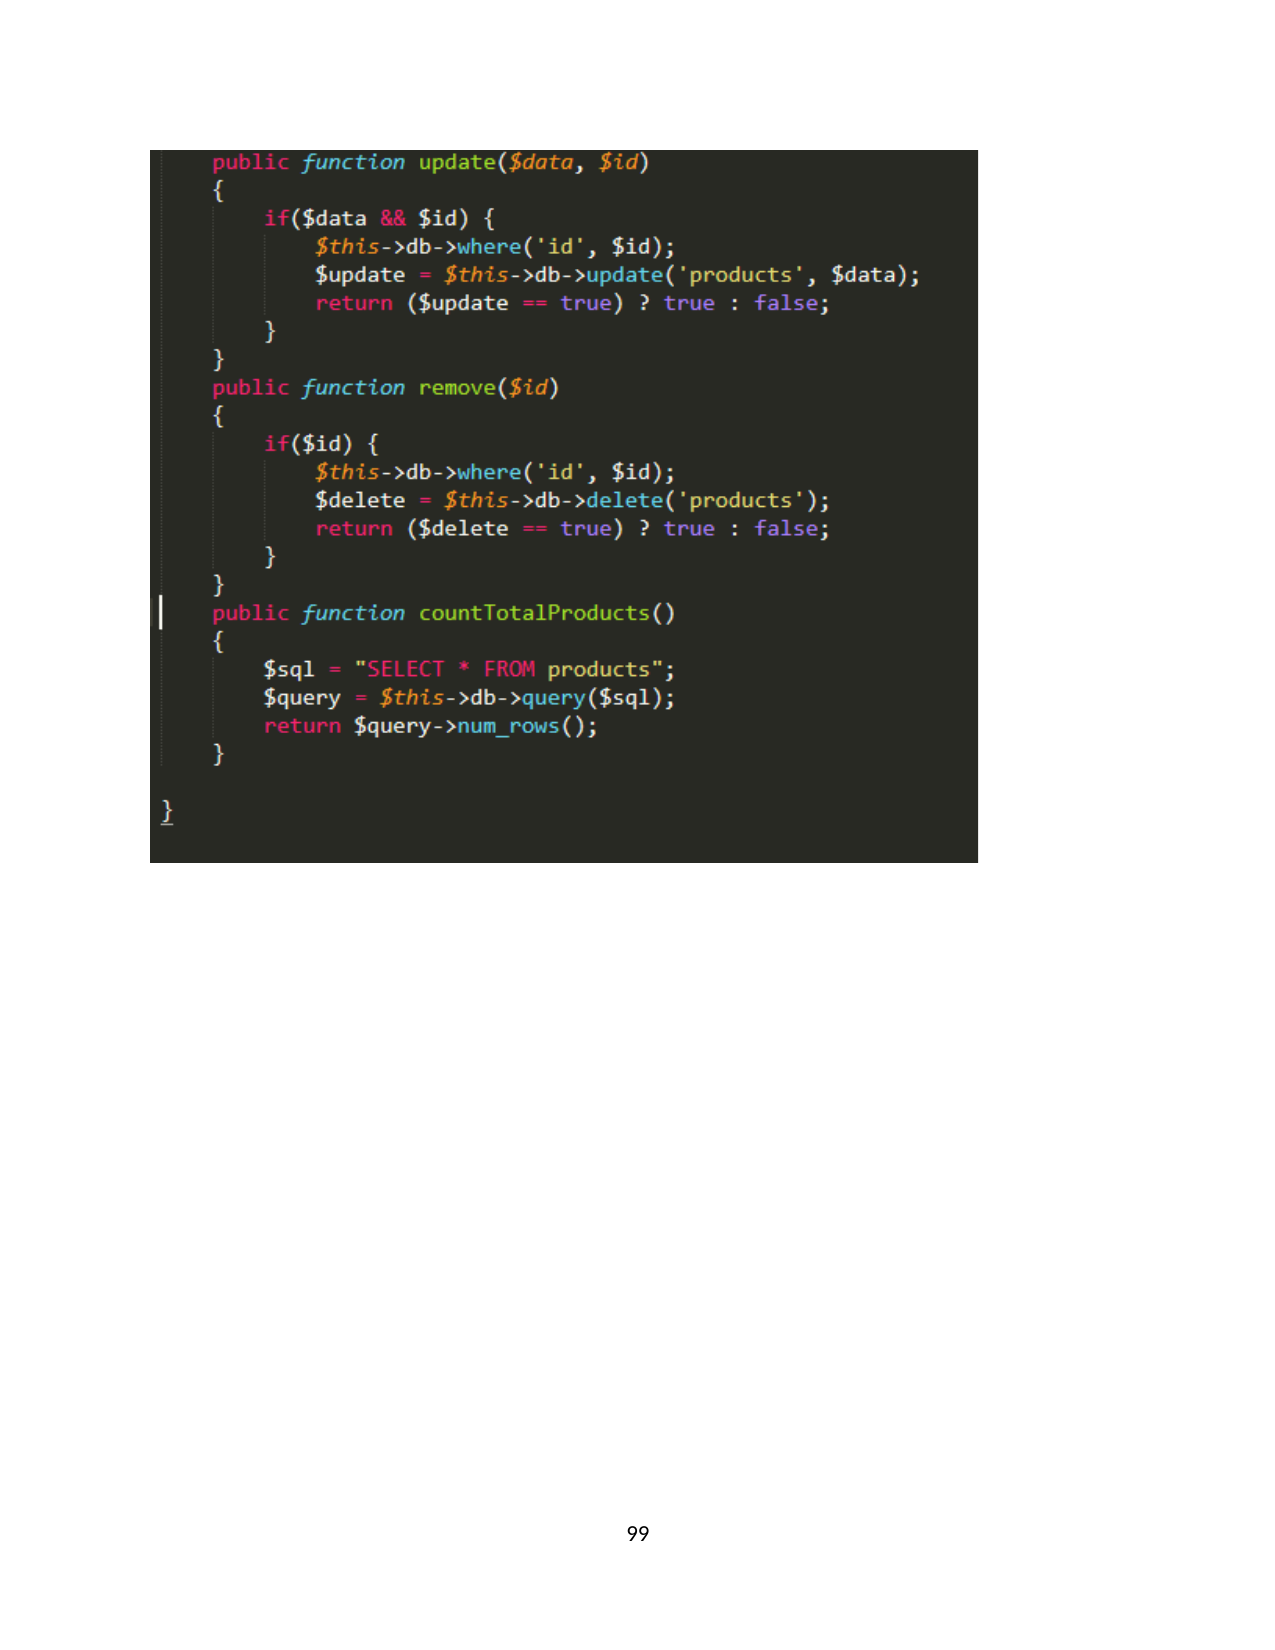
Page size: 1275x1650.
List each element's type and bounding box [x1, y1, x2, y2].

picture [150, 150, 979, 863]
